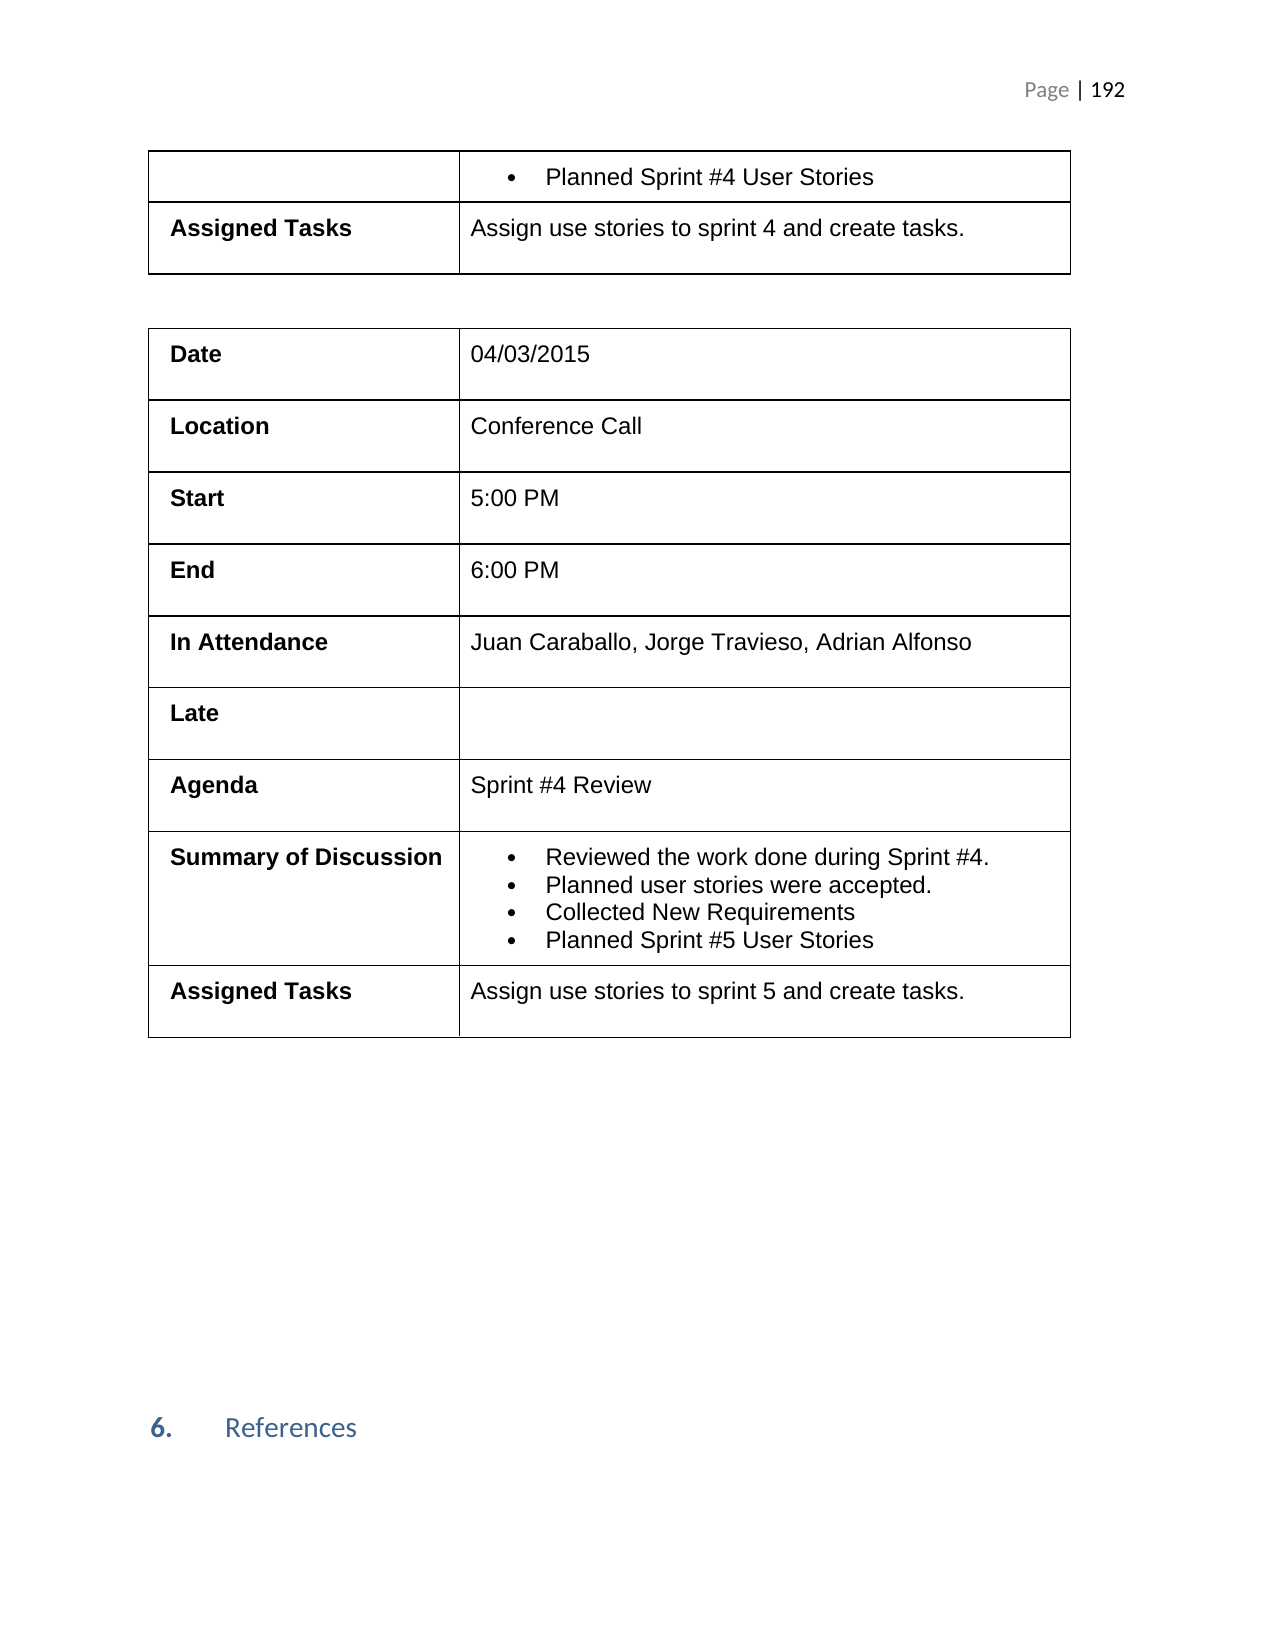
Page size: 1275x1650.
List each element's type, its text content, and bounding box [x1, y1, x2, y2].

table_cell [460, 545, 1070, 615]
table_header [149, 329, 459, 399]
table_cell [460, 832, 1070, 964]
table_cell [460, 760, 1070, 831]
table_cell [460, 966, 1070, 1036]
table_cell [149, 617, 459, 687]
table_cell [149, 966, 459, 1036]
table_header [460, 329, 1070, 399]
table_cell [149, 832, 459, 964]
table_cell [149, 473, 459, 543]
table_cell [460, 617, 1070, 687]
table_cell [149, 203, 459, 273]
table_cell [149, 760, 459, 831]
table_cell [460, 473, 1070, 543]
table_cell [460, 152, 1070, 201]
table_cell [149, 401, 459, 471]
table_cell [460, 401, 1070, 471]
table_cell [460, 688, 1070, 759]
subtitle References [150, 1409, 1125, 1445]
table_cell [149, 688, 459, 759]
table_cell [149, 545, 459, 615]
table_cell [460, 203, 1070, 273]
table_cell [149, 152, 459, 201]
